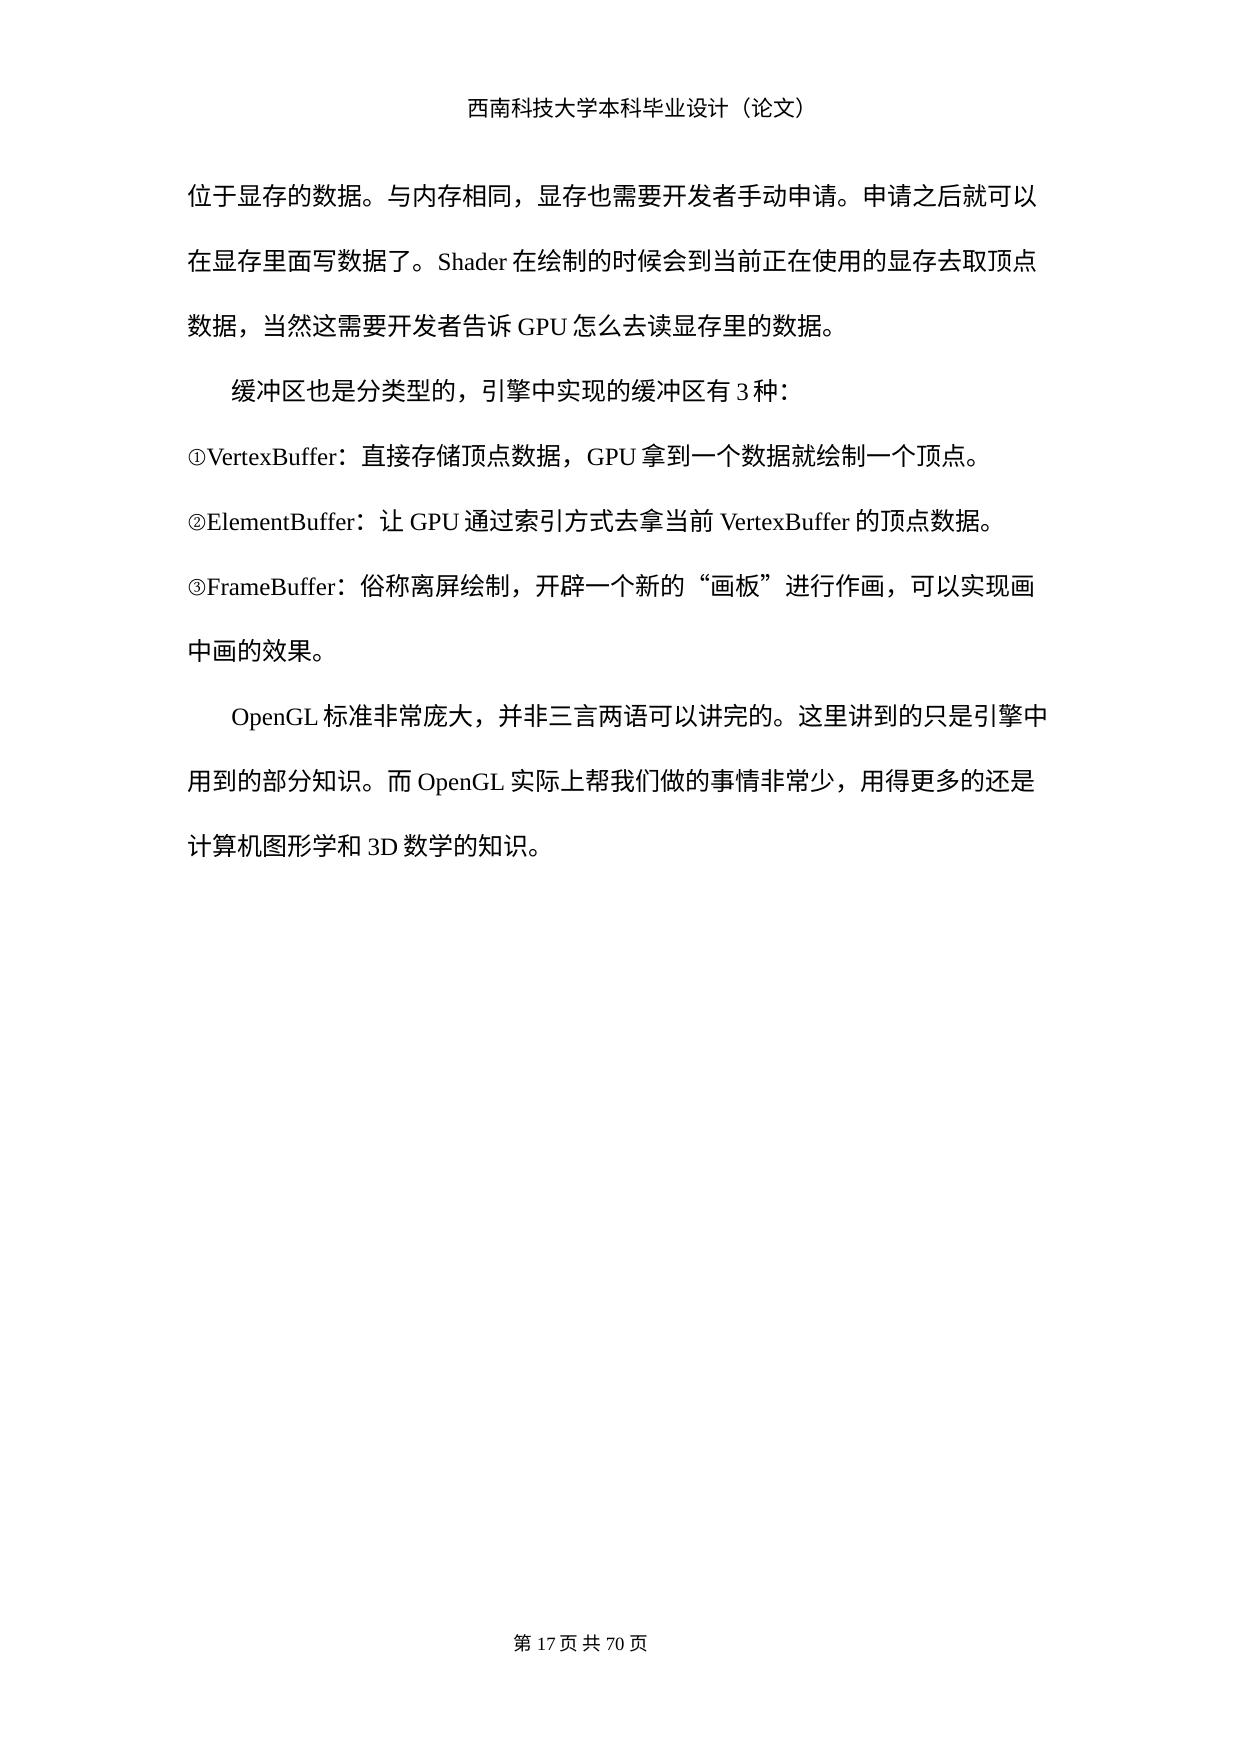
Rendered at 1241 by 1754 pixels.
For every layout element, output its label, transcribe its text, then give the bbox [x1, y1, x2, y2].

text 缓冲区也是分类型的，引擎中实现的缓冲区有3种： [187, 357, 1053, 422]
text OpenGL标准非常庞大，并非三言两语可以讲完的。这里讲到的只是引擎中用到的部分知识。而OpenGL实际上帮我们做的事情非常少，用得更多的还是计算机图形学和3D数学的知识。 [187, 682, 1053, 877]
text ②ElementBuffer：让GPU通过索引方式去拿当前VertexBuffer的顶点数据。 [187, 487, 1053, 552]
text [187, 162, 1053, 357]
text ①VertexBuffer：直接存储顶点数据，GPU拿到一个数据就绘制一个顶点。 [187, 422, 1053, 487]
text ③FrameBuffer：俗称离屏绘制，开辟一个新的“画板”进行作画，可以实现画中画的效果。 [187, 552, 1053, 682]
